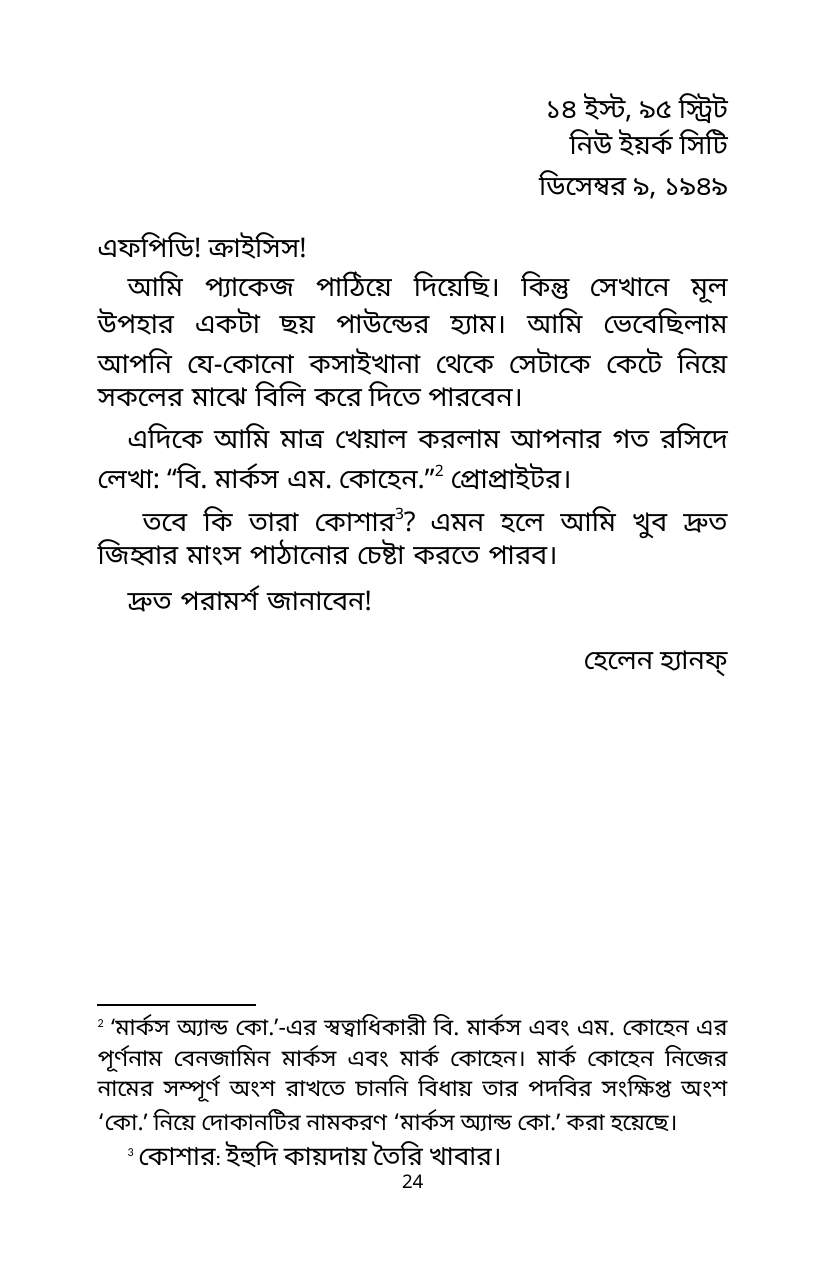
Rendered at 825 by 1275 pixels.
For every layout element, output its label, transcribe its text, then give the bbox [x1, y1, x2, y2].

text ১৪ ইস্ট, ৯৫ স্ট্রিট [142, 90, 727, 130]
text এফপিডি! ক্রাইসিস! [97, 229, 727, 266]
text দ্রুত পরামর্শ জানাবেন! [97, 582, 727, 622]
text নিউ ইয়র্ক সিটি [142, 130, 727, 166]
text এদিকে আমি মাত্র খেয়াল করলাম আপনার গত রসিদে লেখা: “বি. মার্কস এম. কোহেন.” প্রোপ্রাইটর। [97, 423, 727, 496]
text হেলেন হ্যানফ্ [97, 644, 727, 681]
text ডিসেম্বর ৯, ১৯৪৯ [97, 166, 727, 206]
text আমি প্যাকেজ পাঠিয়ে দিয়েছি। কিন্তু সেখানে মূল উপহার একটা ছয় পাউন্ডের হ্যাম। আমি ভেবেছিলাম আপনি যে-কোনো কসাইখানা থেকে সেটাকে কেটে নিয়ে সকলের মাঝে বিলি করে দিতে পারবেন। [97, 272, 727, 417]
text তবে কি তারা কোশার? এমন হলে আমি খুব দ্রুত জিহ্বার মাংস পাঠানোর চেষ্টা করতে পারব। [97, 503, 727, 576]
